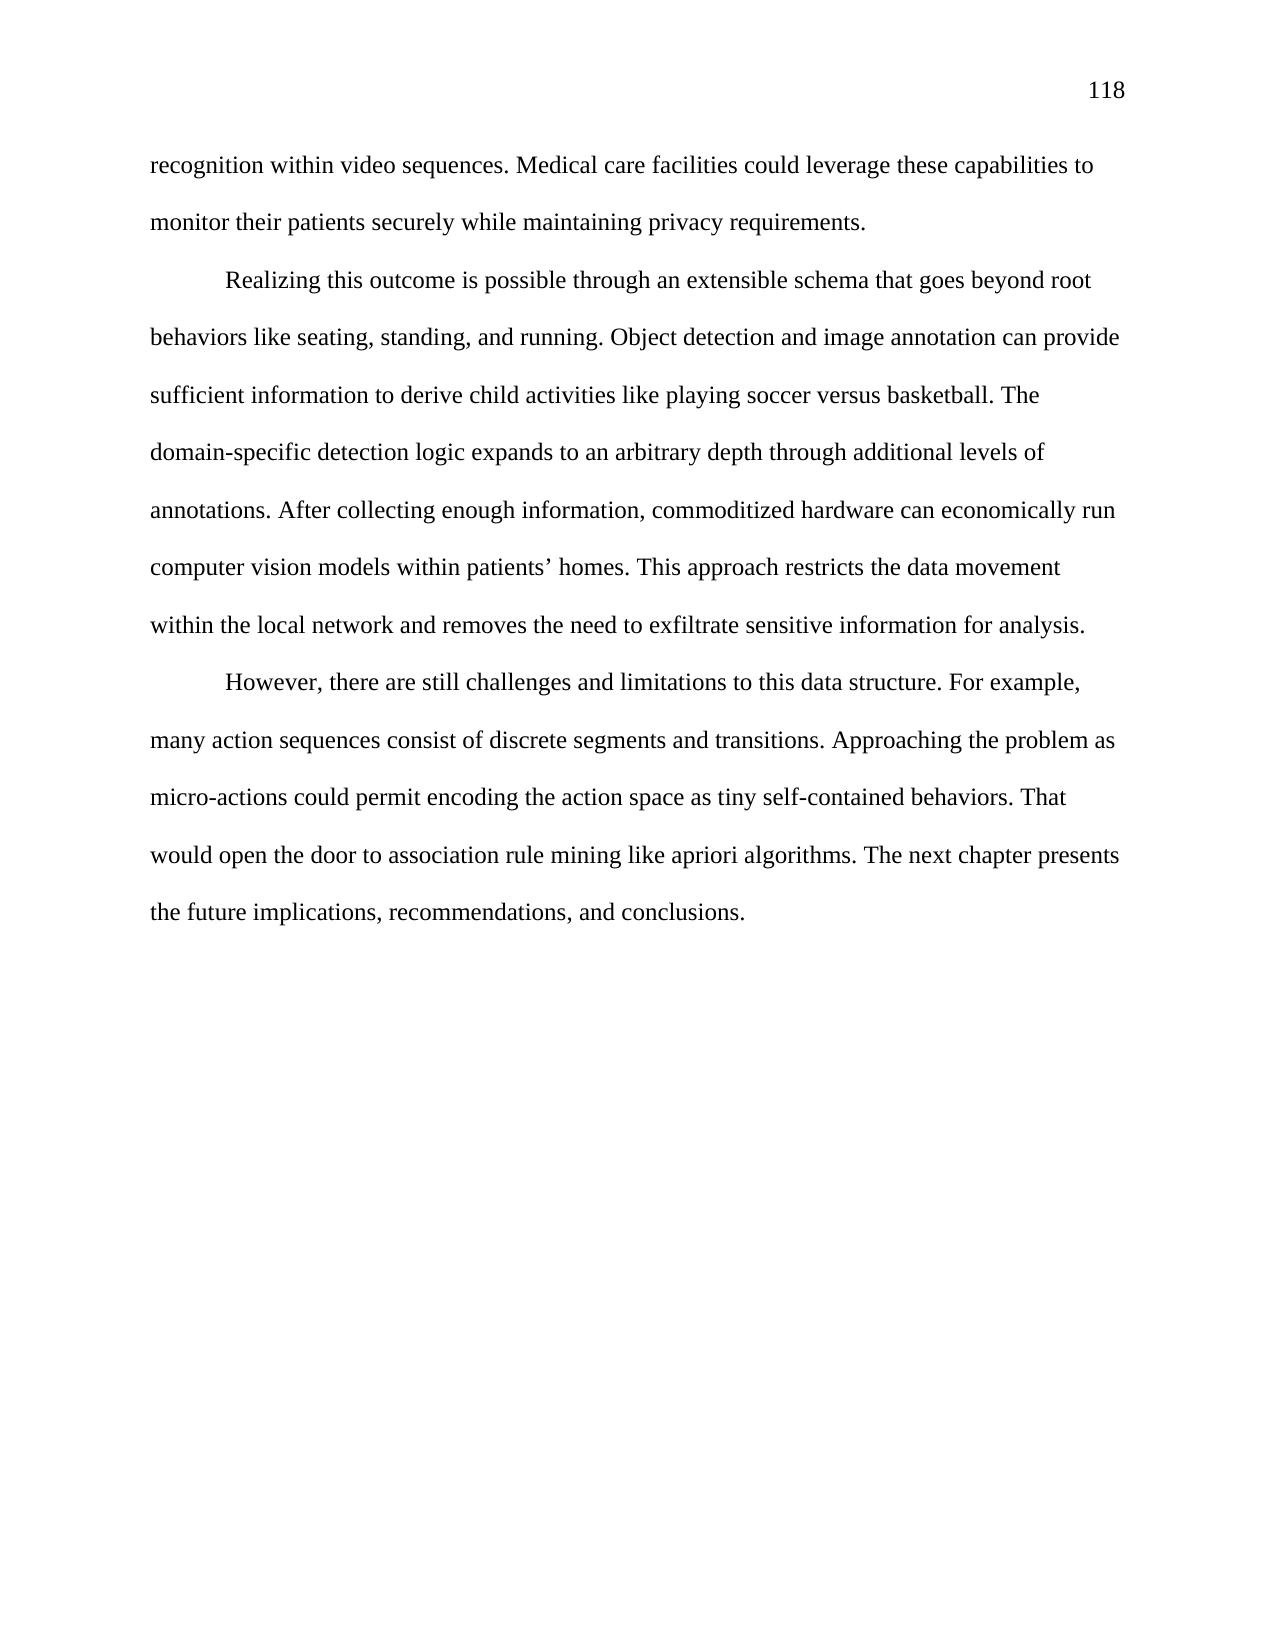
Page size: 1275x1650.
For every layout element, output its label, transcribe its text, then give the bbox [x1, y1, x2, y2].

text Realizing this outcome is possible through an extensible schema that goes beyond root behaviors like seating, standing, and running. Object detection and image annotation can provide sufficient information to derive child activities like playing soccer versus basketball. The domain-specific detection logic expands to an arbitrary depth through additional levels of annotations. After collecting enough information, commoditized hardware can economically run computer vision models within patients’ homes. This approach restricts the data movement within the local network and removes the need to exfiltrate sensitive information for analysis. [150, 265, 1125, 639]
text However, there are still challenges and limitations to this data structure. For example, many action sequences consist of discrete segments and transitions. Approaching the problem as micro-actions could permit encoding the action space as tiny self-contained behaviors. That would open the door to association rule mining like apriori algorithms. The next chapter presents the future implications, recommendations, and conclusions. [150, 667, 1125, 926]
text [150, 150, 1125, 236]
